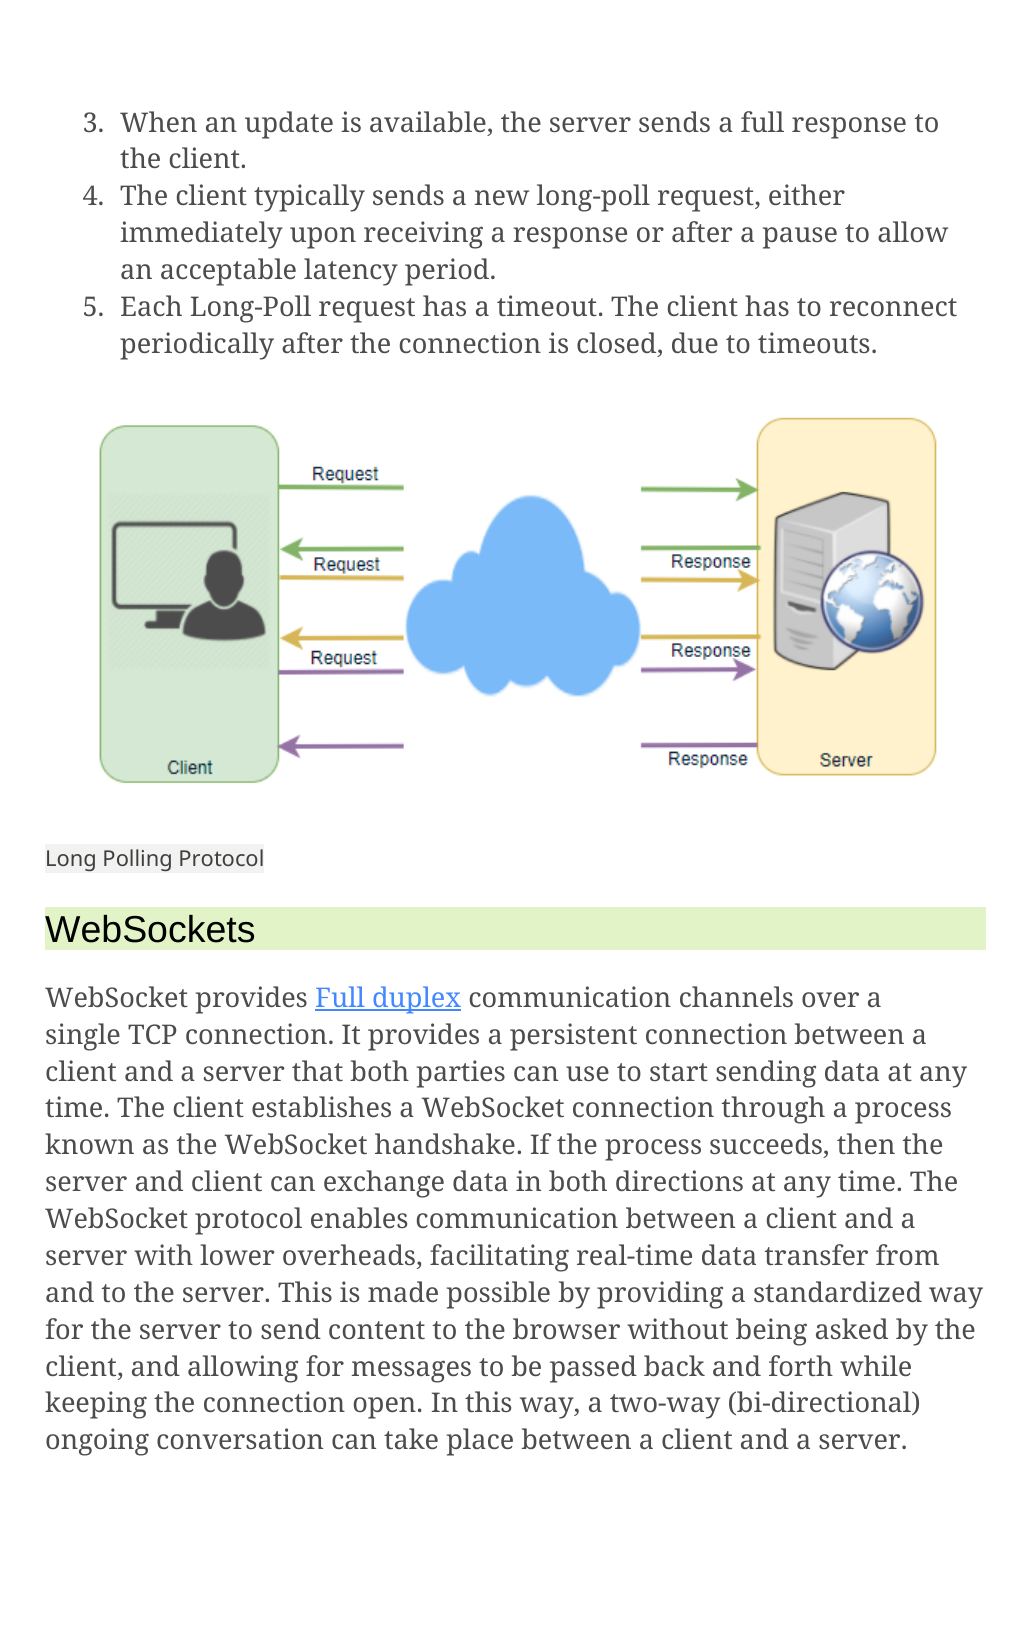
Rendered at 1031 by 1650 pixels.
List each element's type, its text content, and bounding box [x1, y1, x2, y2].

list When an update is available, the server sends a full response to the client. [82, 103, 986, 177]
picture [45, 390, 1021, 789]
text WebSocket provides Full duplex communication channels over a single TCP connection. It provides a persistent connection between a client and a server that both parties can use to start sending data at any time. The client establishes a WebSocket connection through a process known as the WebSocket handshake. If the process succeeds, then the server and client can exchange data in both directions at any time. The WebSocket protocol enables communication between a client and a server with lower overheads, facilitating real-time data transfer from and to the server. This is made possible by providing a standardized way for the server to send content to the browser without being asked by the client, and allowing for messages to be passed back and forth while keeping the connection open. In this way, a two-way (bi-directional) ongoing conversation can take place between a client and a server. [45, 978, 986, 1458]
list The client typically sends a new long-poll request, either immediately upon receiving a response or after a pause to allow an acceptable latency period. [82, 177, 986, 287]
subtitle WebSockets [45, 907, 986, 950]
text Long Polling Protocol [45, 843, 986, 873]
list Each Long-Poll request has a timeout. The client has to reconnect periodically after the connection is closed, due to timeouts. [82, 287, 986, 361]
